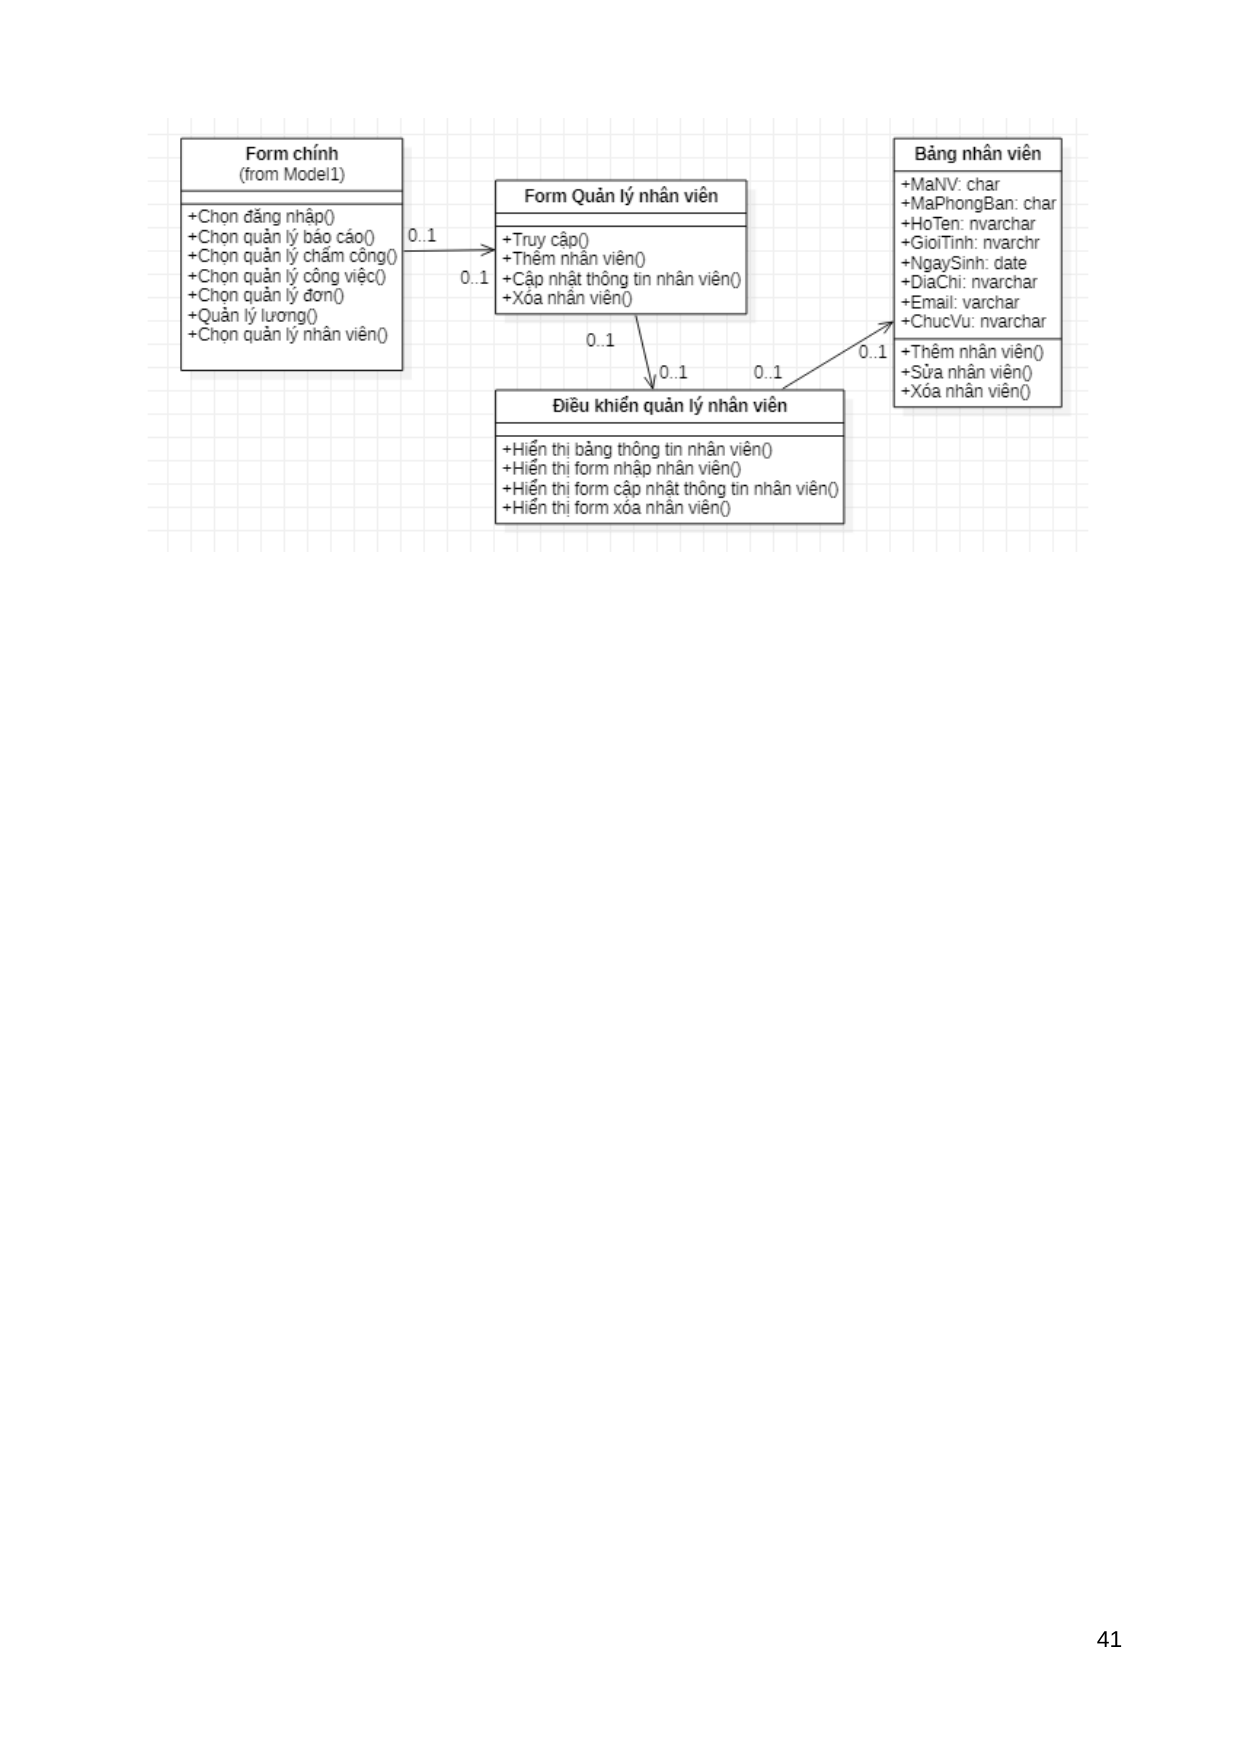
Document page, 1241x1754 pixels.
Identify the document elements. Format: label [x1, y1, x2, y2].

picture [147, 118, 1089, 552]
